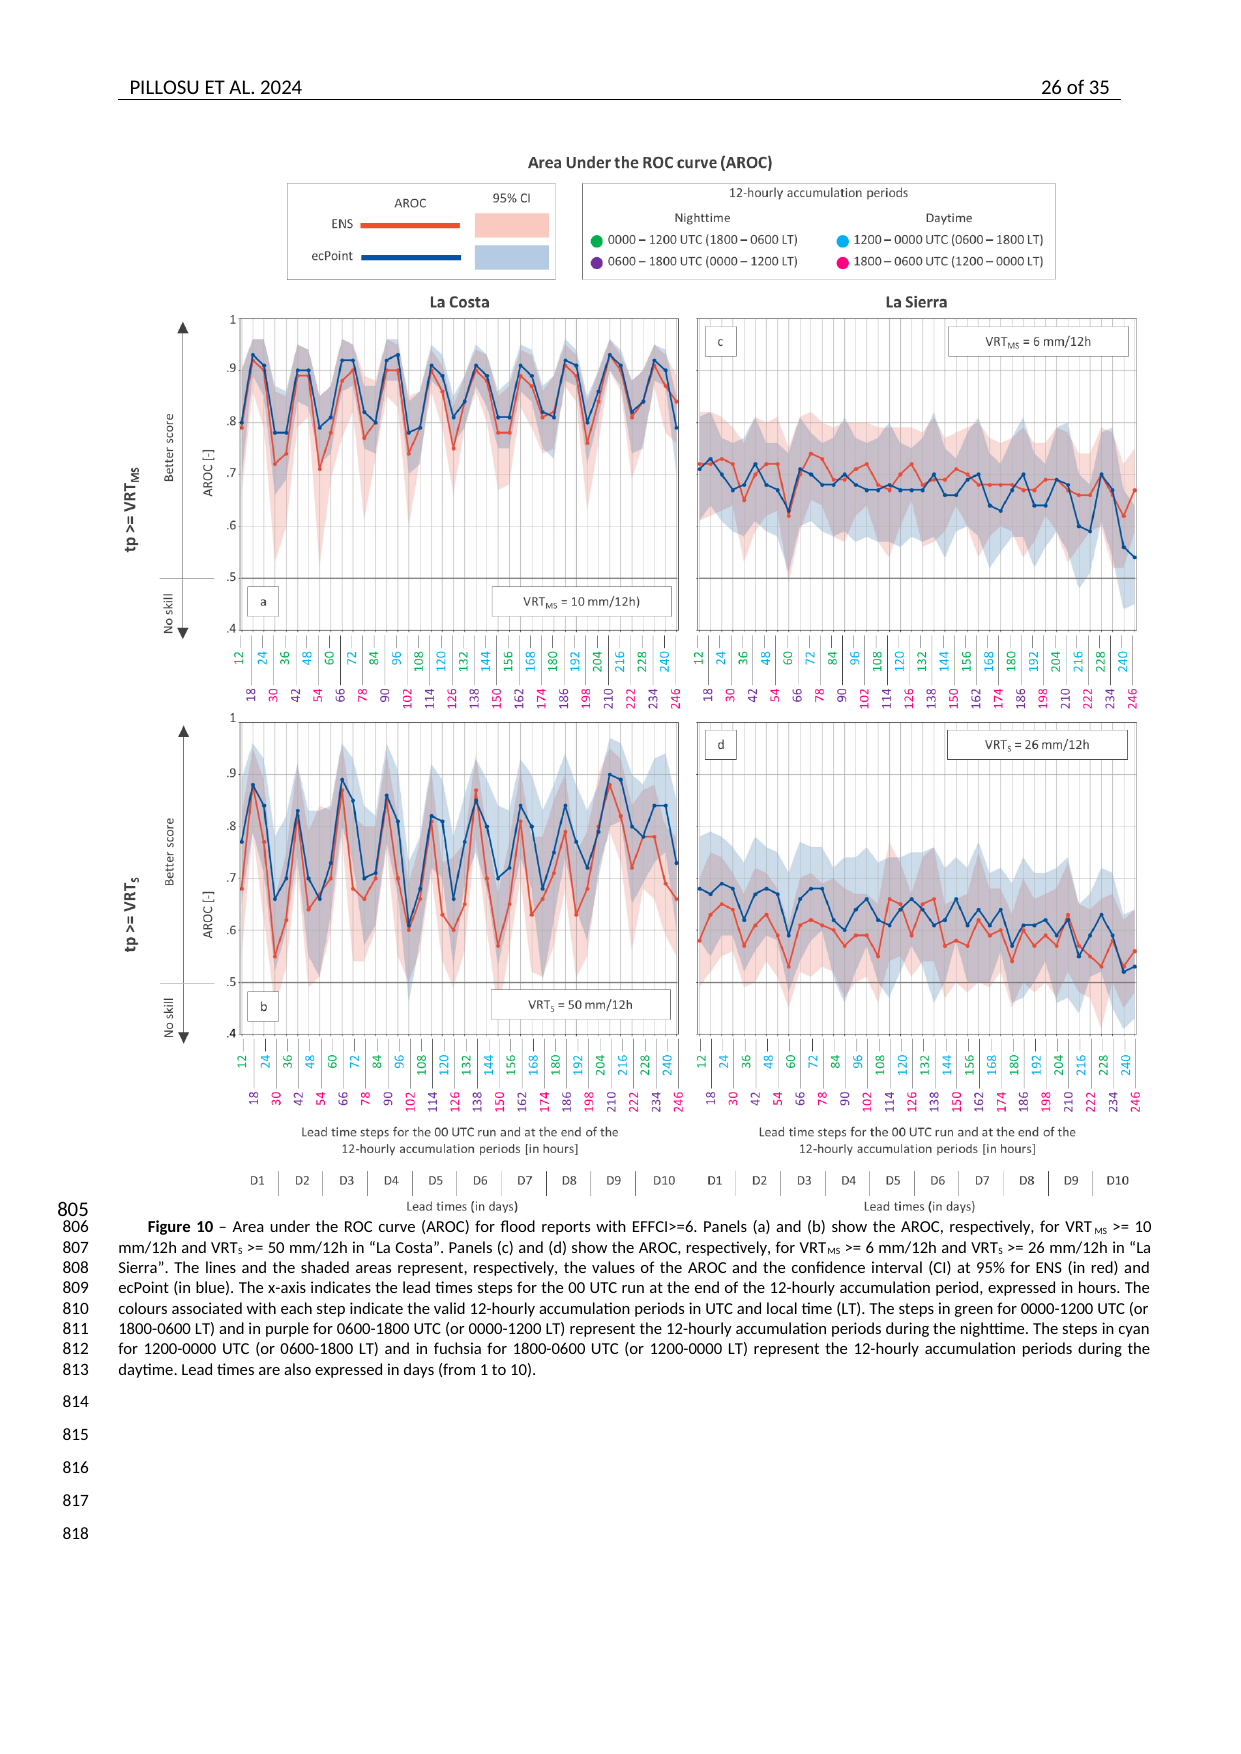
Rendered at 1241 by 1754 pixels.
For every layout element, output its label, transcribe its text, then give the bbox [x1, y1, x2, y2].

text Figure 10 – Area under the ROC curve (AROC) for flood reports with EFFCI>=6. Panels (a) and (b) show the AROC, respectively, for VRTMS >= 10 mm/12h and VRTS >= 50 mm/12h in “La Costa”. Panels (c) and (d) show the AROC, respectively, for VRTMS >= 6 mm/12h and VRTS >= 26 mm/12h in “La Sierra”. The lines and the shaded areas represent, respectively, the values of the AROC and the confidence interval (CI) at 95% for ENS (in red) and ecPoint (in blue). The x-axis indicates the lead times steps for the 00 UTC run at the end of the 12-hourly accumulation period, expressed in hours. The colours associated with each step indicate the valid 12-hourly accumulation periods in UTC and local time (LT). The steps in green for 0000-1200 UTC (or 1800-0600 LT) and in purple for 0600-1800 UTC (or 0000-1200 LT) represent the 12-hourly accumulation periods during the nighttime. The steps in cyan for 1200-0000 UTC (or 0600-1800 LT) and in fuchsia for 1800-0600 UTC (or 1200-0000 LT) represent the 12-hourly accumulation periods during the daytime. Lead times are also expressed in days (from 1 to 10). [118, 1217, 1152, 1379]
picture [118, 151, 1152, 1217]
